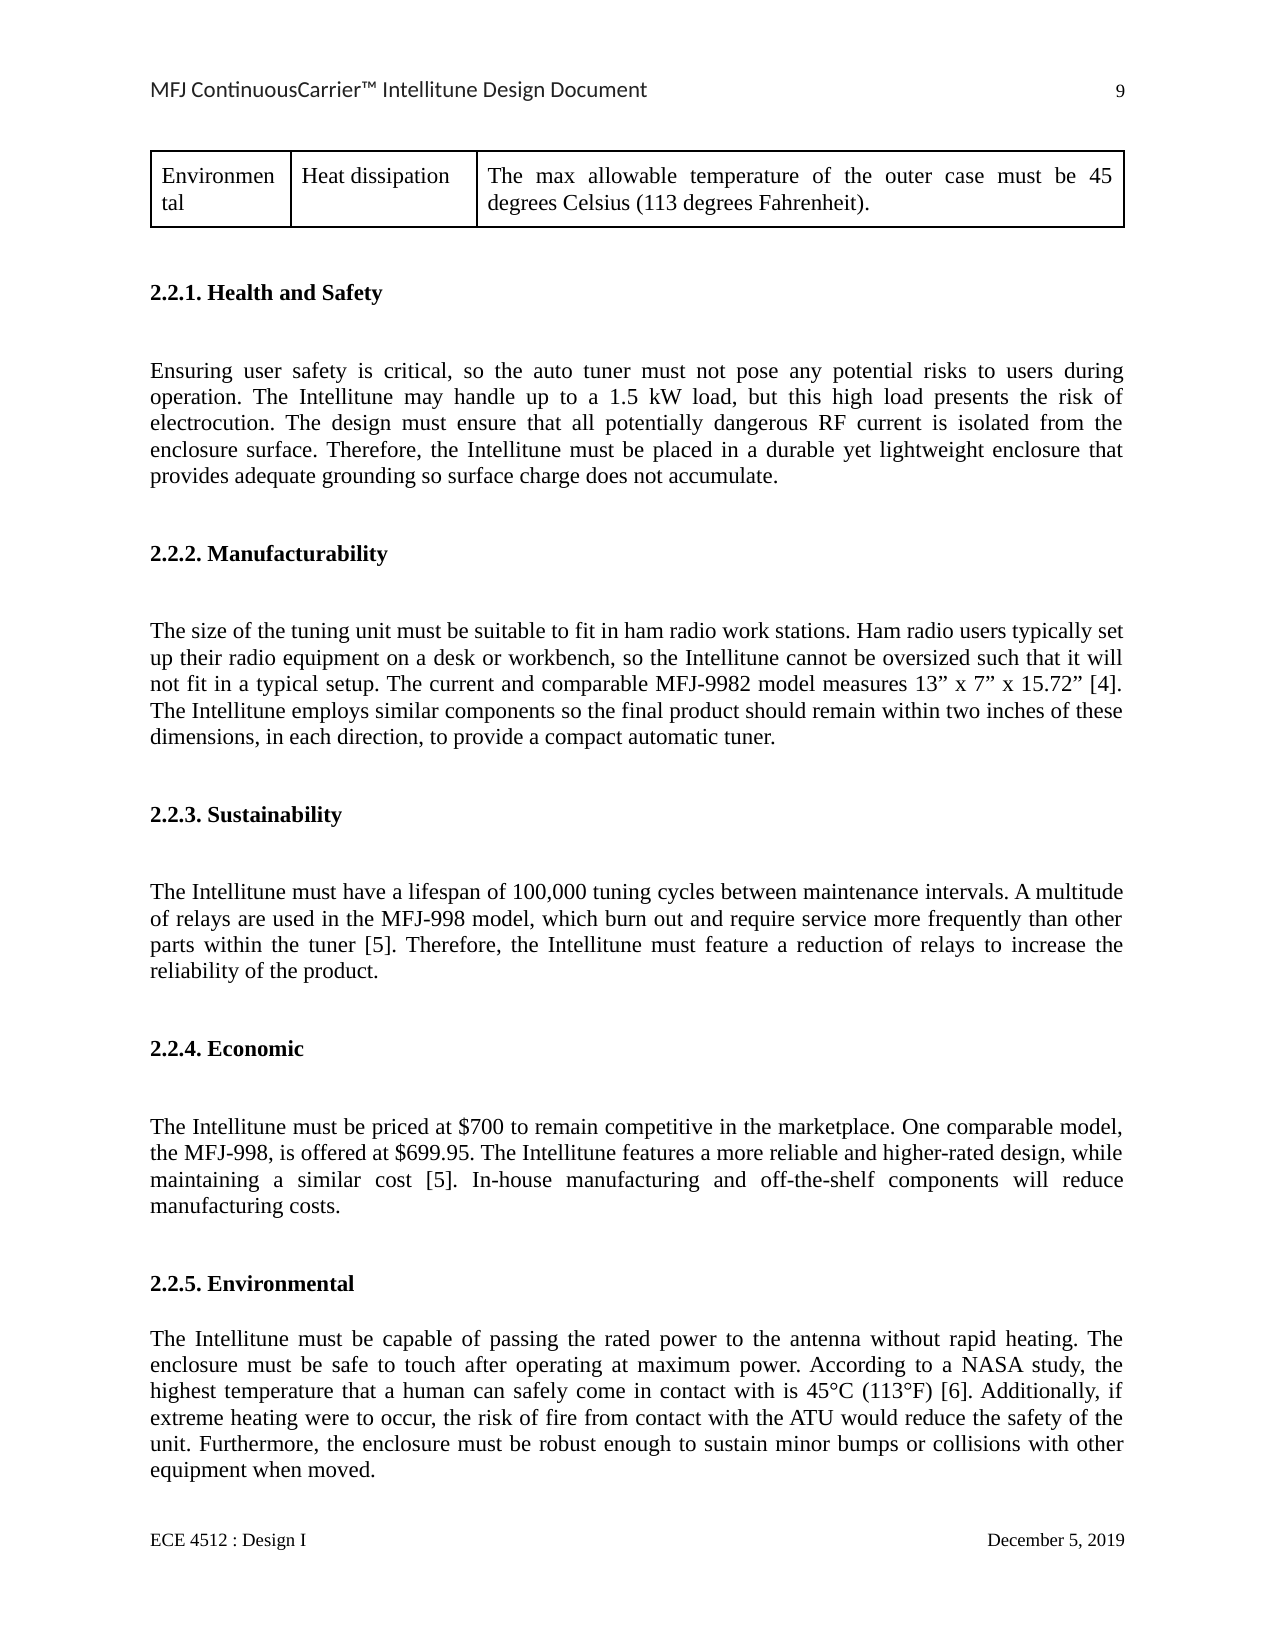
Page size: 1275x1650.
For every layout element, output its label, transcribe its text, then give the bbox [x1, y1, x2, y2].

text 2.2.2. Manufacturability [150, 540, 1125, 566]
table_cell The max allowable temperature of the outer case must be 45 degrees Celsius (113 degrees Fahrenheit). [478, 152, 1123, 226]
table_cell Heat dissipation [292, 152, 476, 226]
text 2.2.4. Economic [150, 1035, 1125, 1062]
text The Intellitune must be capable of passing the rated power to the antenna without rapid heating. The enclosure must be safe to touch after operating at maximum power. According to a NASA study, the highest temperature that a human can safely come in contact with is 45°C (113°F) [6]. Additionally, if extreme heating were to occur, the risk of fire from contact with the ATU would reduce the safety of the unit. Furthermore, the enclosure must be robust enough to sustain minor bumps or collisions with other equipment when moved. [150, 1325, 1125, 1483]
text The Intellitune must be priced at $700 to remain competitive in the marketplace. One comparable model, the MFJ-998, is offered at $699.95. The Intellitune features a more reliable and higher-rated design, while maintaining a similar cost [5]. In-house manufacturing and off-the-shelf components will reduce manufacturing costs. [150, 1113, 1125, 1218]
text 2.2.3. Sustainability [150, 801, 1125, 827]
text The Intellitune must have a lifespan of 100,000 tuning cycles between maintenance intervals. A multitude of relays are used in the MFJ-998 model, which burn out and require service more frequently than other parts within the tuner [5]. Therefore, the Intellitune must feature a reduction of relays to increase the reliability of the product. [150, 878, 1125, 984]
text 2.2.1. Health and Safety [150, 279, 1125, 305]
table_cell Environmental [152, 152, 290, 226]
text 2.2.5. Environmental [150, 1270, 1125, 1296]
text Ensuring user safety is critical, so the auto tuner must not pose any potential risks to users during operation. The Intellitune may handle up to a 1.5 kW load, but this high load presents the risk of electrocution. The design must ensure that all potentially dangerous RF current is isolated from the enclosure surface. Therefore, the Intellitune must be placed in a durable yet lightweight enclosure that provides adequate grounding so surface charge does not accumulate. [150, 357, 1125, 488]
text The size of the tuning unit must be suitable to fit in ham radio work stations. Ham radio users typically set up their radio equipment on a desk or workbench, so the Intellitune cannot be oversized such that it will not fit in a typical setup. The current and comparable MFJ-9982 model measures 13” x 7” x 15.72” [4]. The Intellitune employs similar components so the final product should remain within two inches of these dimensions, in each direction, to provide a compact automatic tuner. [150, 618, 1125, 749]
